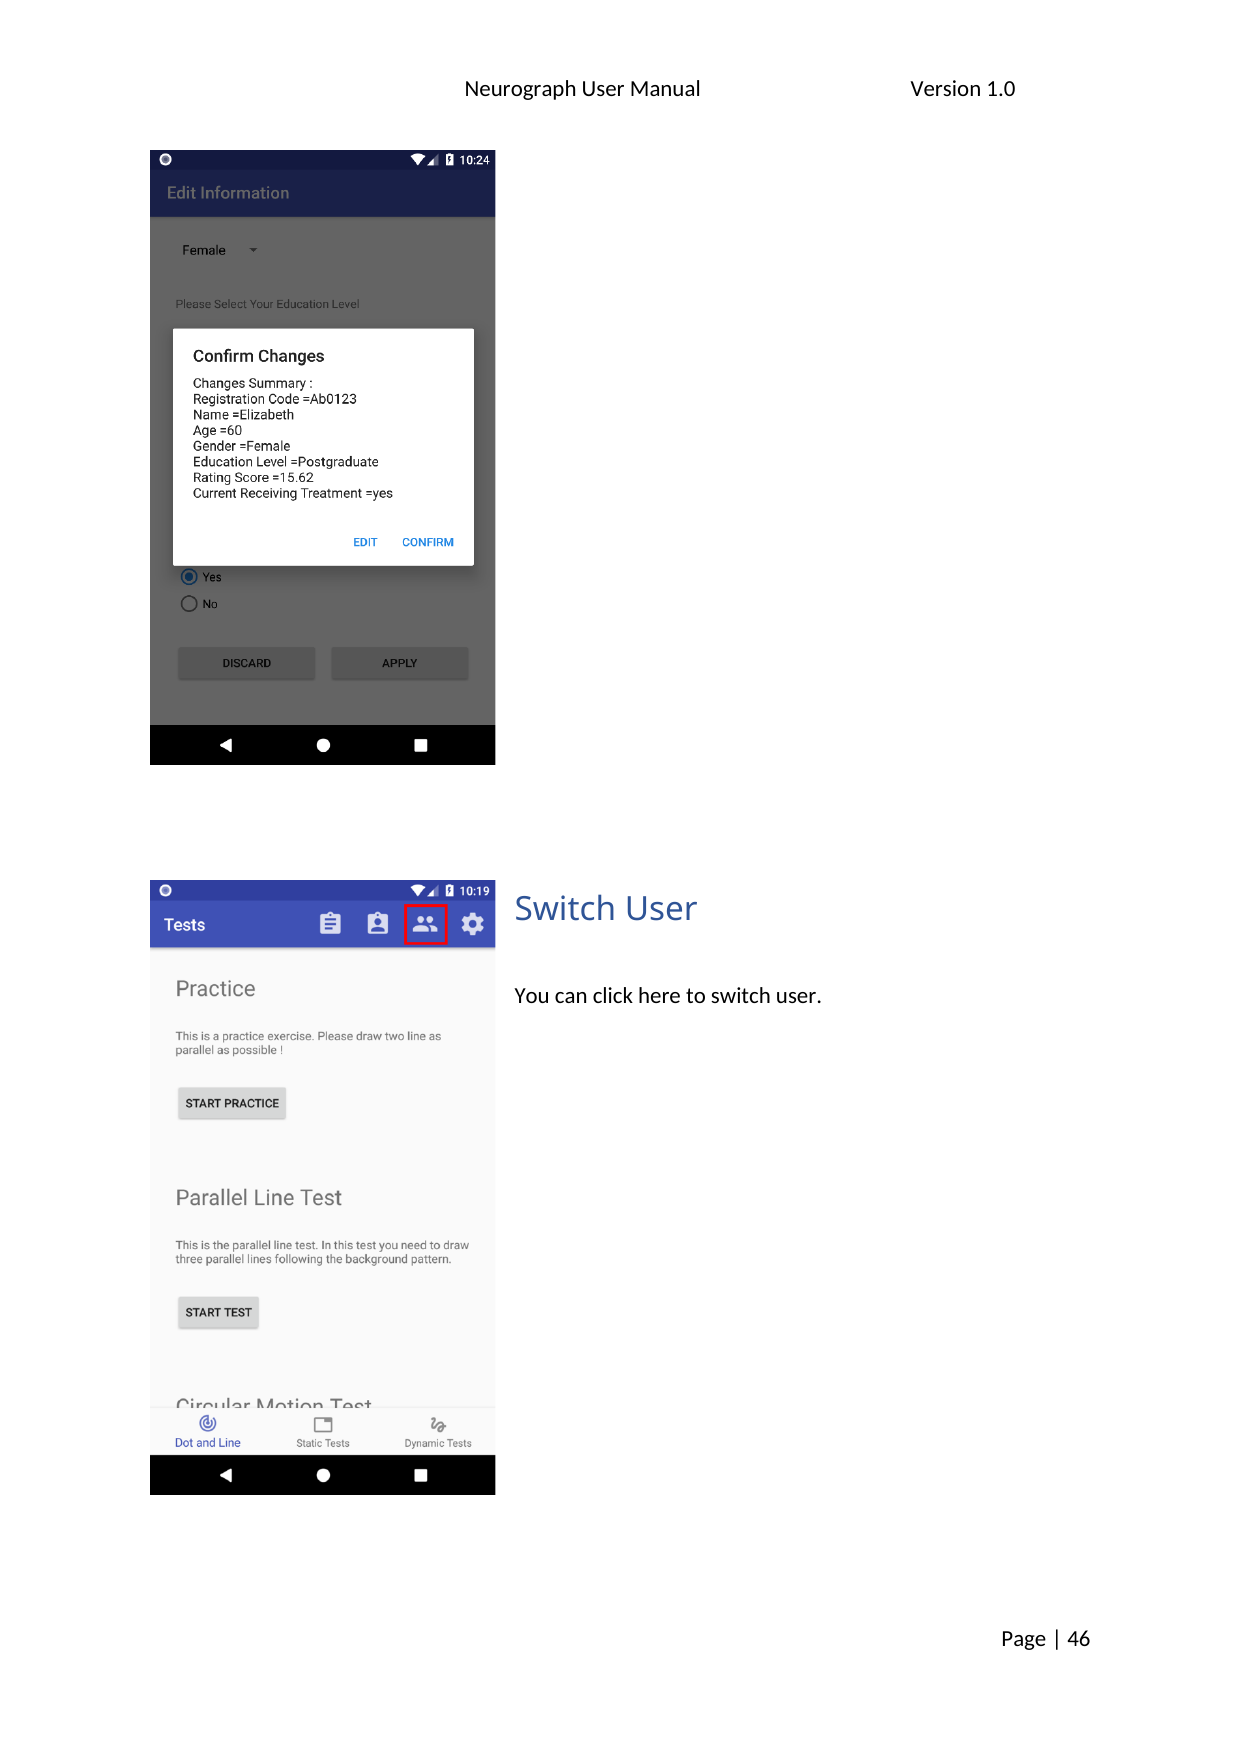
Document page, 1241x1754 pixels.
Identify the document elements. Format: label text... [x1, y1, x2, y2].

text You can click here to switch user. [496, 981, 1090, 1009]
subtitle Switch User [496, 885, 1090, 931]
picture [150, 150, 496, 765]
picture [150, 880, 496, 1495]
